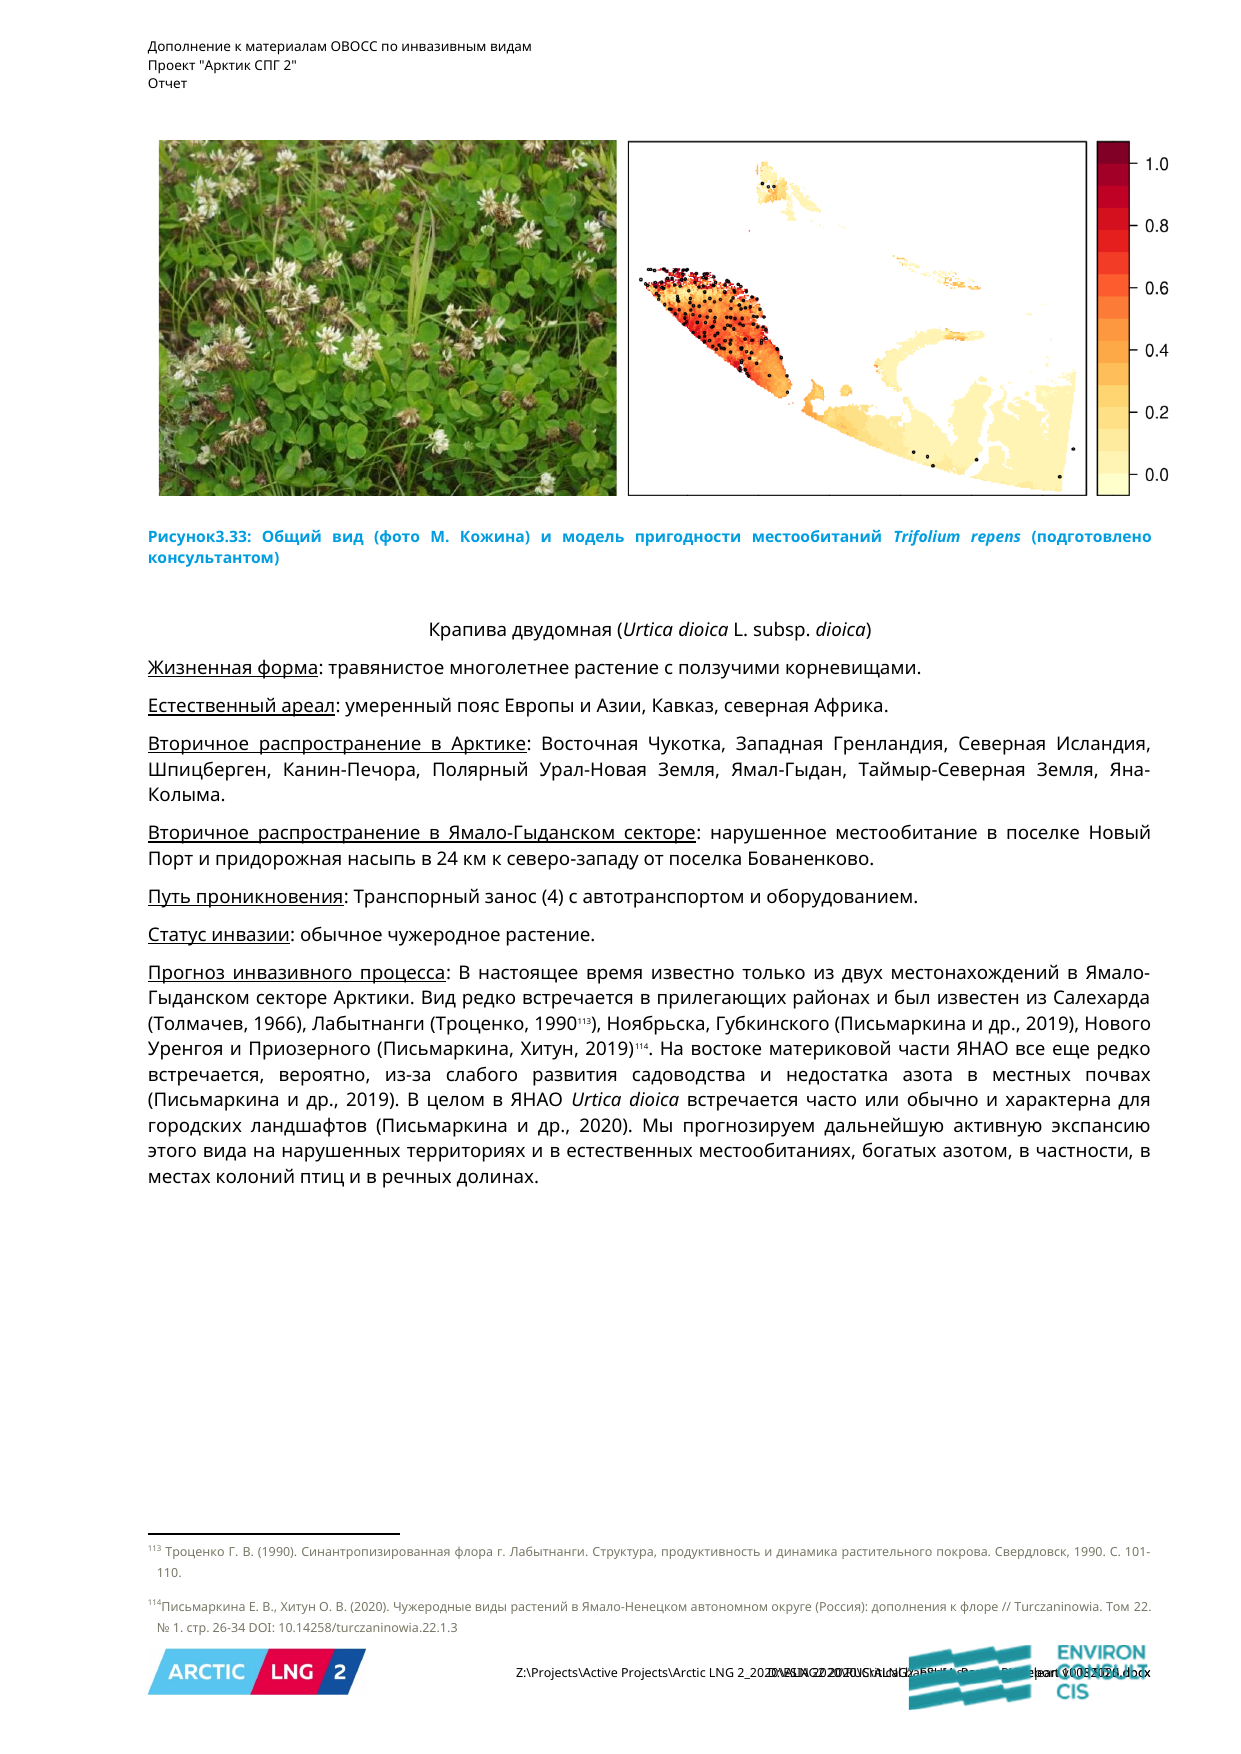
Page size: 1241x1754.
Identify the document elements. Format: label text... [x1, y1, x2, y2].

picture [147, 1648, 366, 1695]
table_header [617, 141, 1174, 508]
text Крапива двудомная (Urtica dioica L. subsp. dioica) [148, 616, 1152, 642]
text Жизненная форма: травянистое многолетнее растение с ползучими корневищами. [148, 654, 1152, 680]
table_header [148, 141, 617, 508]
text Путь проникновения: Транспорный занос (4) с автотранспортом и оборудованием. [148, 883, 1152, 908]
text Статус инвазии: обычное чужеродное растение. [148, 921, 1152, 946]
text Естественный ареал: умеренный пояс Европы и Азии, Кавказ, северная Африка. [148, 692, 1152, 718]
text Вторичное распространение в Ямало-Гыданском секторе: нарушенное местообитание в поселке Новый Порт и придорожная насыпь в 24 км к северо-западу от поселка Бованенково. [148, 819, 1152, 870]
picture [908, 1645, 1148, 1710]
text Прогноз инвазивного процесса: В настоящее время известно только из двух местонахождений в Ямало-Гыданском секторе Арктики. Вид редко встречается в прилегающих районах и был известен из Салехарда (Толмачев, 1966), Лабытнанги (Троценко, 1990), Ноябрьска, Губкинского (Письмаркина и др., 2019), Нового Уренгоя и Приозерного (Письмаркина, Хитун, 2019). На востоке материковой части ЯНАО все еще редко встречается, вероятно, из-за слабого развития садоводства и недостатка азота в местных почвах (Письмаркина и др., 2019). В целом в ЯНАО Urtica dioica встречается часто или обычно и характерна для городских ландшафтов (Письмаркина и др., 2020). Мы прогнозируем дальнейшую активную экспансию этого вида на нарушенных территориях и в естественных местообитаниях, богатых азотом, в частности, в местах колоний птиц и в речных долинах. [148, 959, 1152, 1189]
picture [158, 140, 617, 496]
text Вторичное распространение в Арктике: Восточная Чукотка, Западная Гренландия, Северная Исландия, Шпицберген, Канин-Печора, Полярный Урал-Новая Земля, Ямал-Гыдан, Таймыр-Северная Земля, Яна-Колыма. [148, 730, 1152, 807]
picture [627, 140, 1170, 496]
